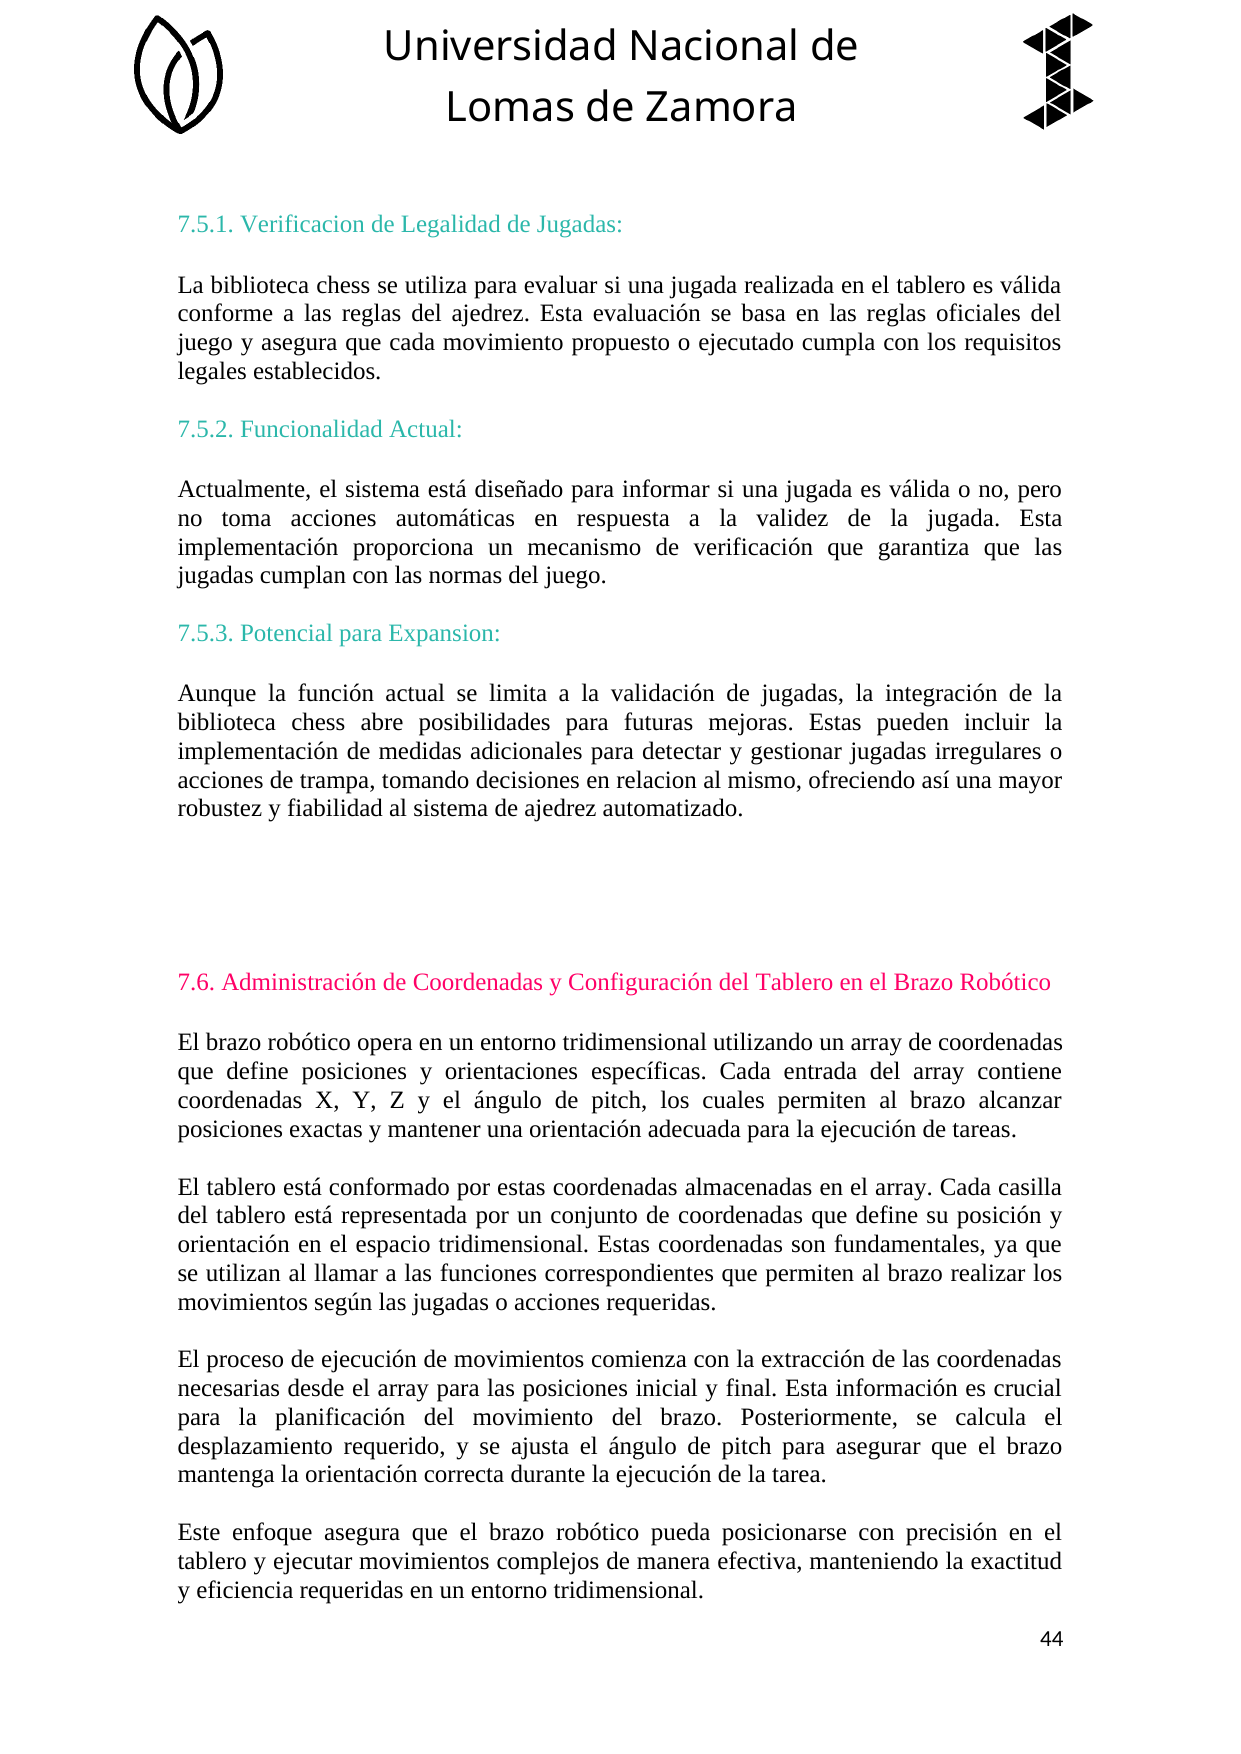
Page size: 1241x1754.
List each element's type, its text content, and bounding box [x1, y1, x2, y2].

text El tablero está conformado por estas coordenadas almacenadas en el array. Cada casilla del tablero está representada por un conjunto de coordenadas que define su posición y orientación en el espacio tridimensional. Estas coordenadas son fundamentales, ya que se utilizan al llamar a las funciones correspondientes que permiten al brazo realizar los movimientos según las jugadas o acciones requeridas. [177, 1172, 1063, 1315]
text 7.5.2. Funcionalidad Actual: [177, 414, 1063, 443]
text Actualmente, el sistema está diseñado para informar si una jugada es válida o no, pero no toma acciones automáticas en respuesta a la validez de la jugada. Esta implementación proporciona un mecanismo de verificación que garantiza que las jugadas cumplan con las normas del juego. [177, 474, 1063, 589]
picture [1017, 3, 1102, 138]
text La biblioteca chess se utiliza para evaluar si una jugada realizada en el tablero es válida conforme a las reglas del ajedrez. Esta evaluación se basa en las reglas oficiales del juego y asegura que cada movimiento propuesto o ejecutado cumpla con los requisitos legales establecidos. [177, 270, 1063, 385]
text Aunque la función actual se limita a la validación de jugadas, la integración de la biblioteca chess abre posibilidades para futuras mejoras. Estas pueden incluir la implementación de medidas adicionales para detectar y gestionar jugadas irregulares o acciones de trampa, tomando decisiones en relacion al mismo, ofreciendo así una mayor robustez y fiabilidad al sistema de ajedrez automatizado. [177, 678, 1063, 822]
text El proceso de ejecución de movimientos comienza con la extracción de las coordenadas necesarias desde el array para las posiciones inicial y final. Esta información es crucial para la planificación del movimiento del brazo. Posteriormente, se calcula el desplazamiento requerido, y se ajusta el ángulo de pitch para asegurar que el brazo mantenga la orientación correcta durante la ejecución de la tarea. [177, 1344, 1063, 1488]
picture [131, 11, 225, 138]
text Este enfoque asegura que el brazo robótico pueda posicionarse con precisión en el tablero y ejecutar movimientos complejos de manera efectiva, manteniendo la exactitud y eficiencia requeridas en un entorno tridimensional. [177, 1517, 1063, 1604]
text 7.6. Administración de Coordenadas y Configuración del Tablero en el Brazo Robótico [177, 967, 1063, 996]
text El brazo robótico opera en un entorno tridimensional utilizando un array de coordenadas que define posiciones y orientaciones específicas. Cada entrada del array contiene coordenadas X, Y, Z y el ángulo de pitch, los cuales permiten al brazo alcanzar posiciones exactas y mantener una orientación adecuada para la ejecución de tareas. [177, 1027, 1063, 1142]
text 7.5.3. Potencial para Expansion: [177, 618, 1063, 647]
text 7.5.1. Verificacion de Legalidad de Jugadas: [177, 209, 1063, 238]
